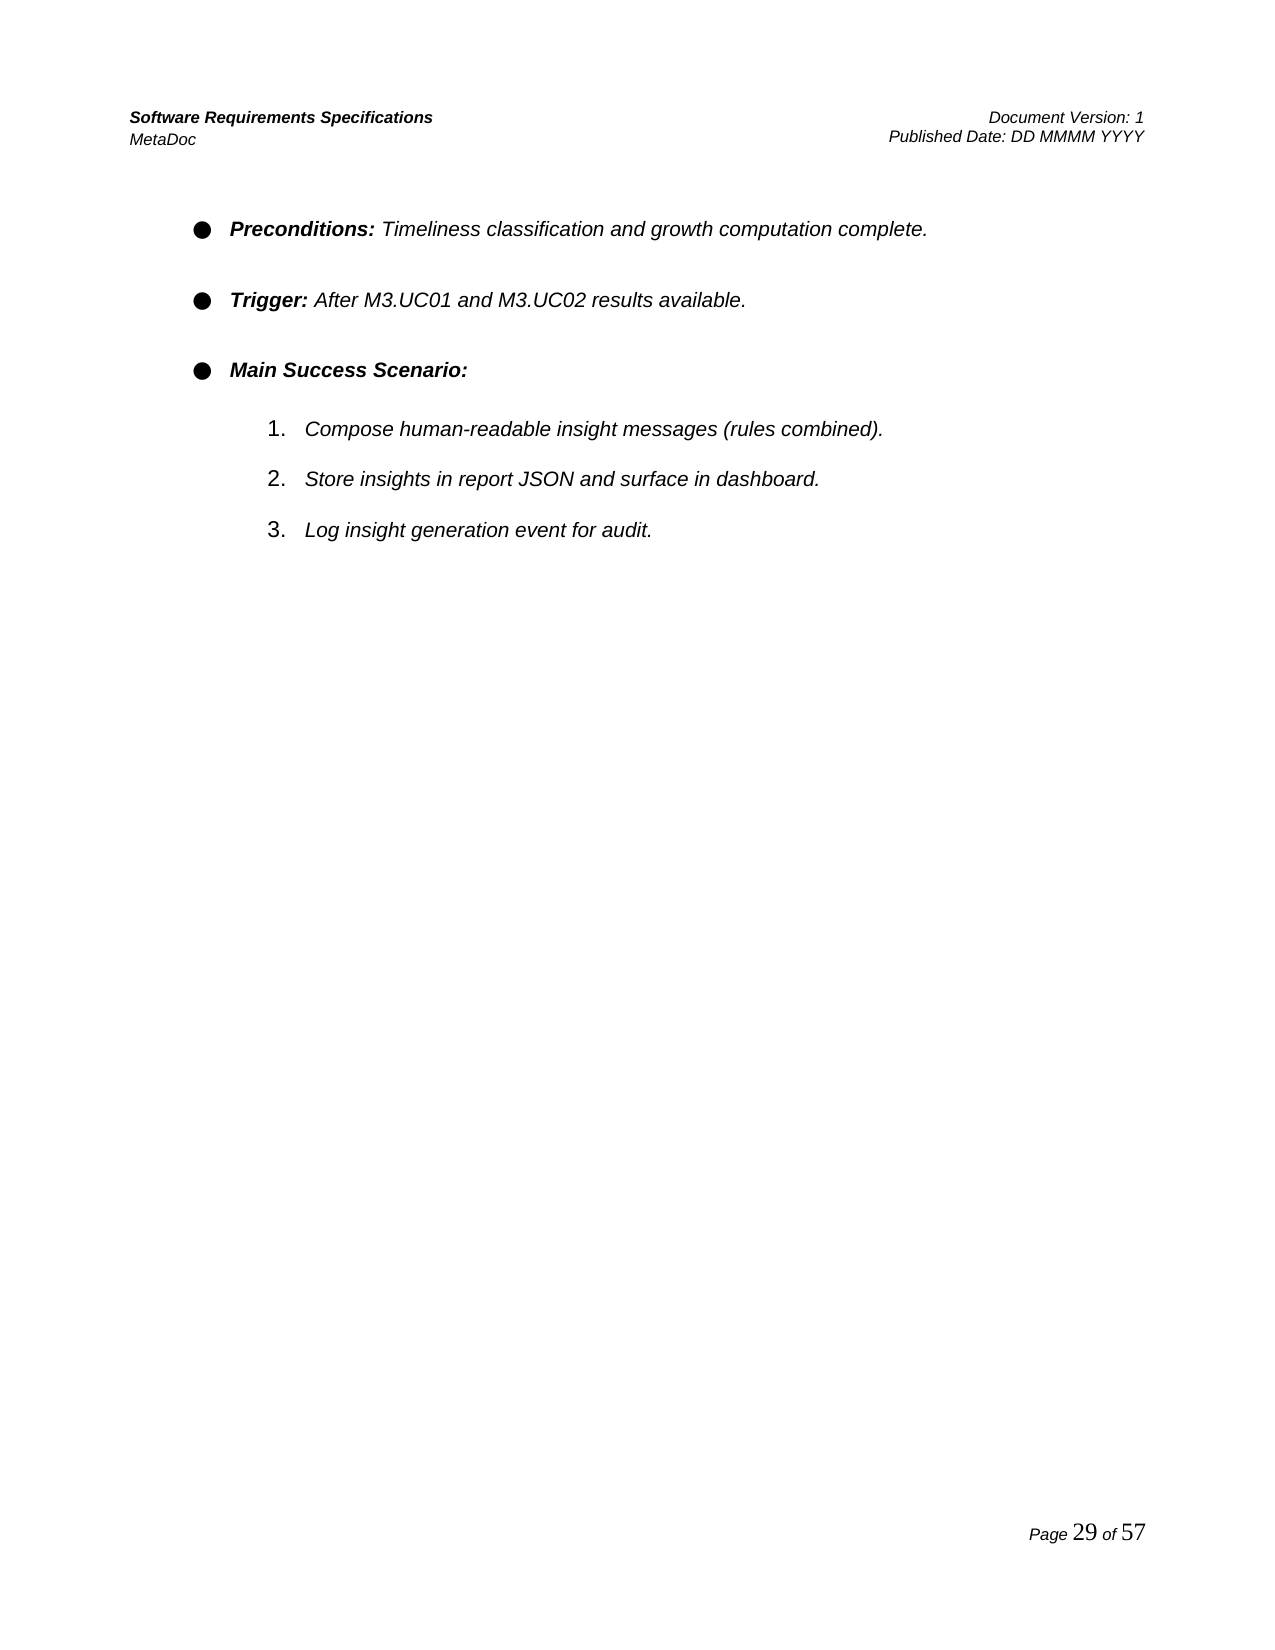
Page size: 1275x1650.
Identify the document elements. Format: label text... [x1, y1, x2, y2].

subtitle Log insight generation event for audit. [267, 516, 1157, 542]
subtitle Trigger: After M3.UC01 and M3.UC02 results available. [192, 273, 1157, 344]
subtitle Main Success Scenario: [192, 344, 1157, 415]
subtitle Compose human-readable insight messages (rules combined). [267, 415, 1157, 465]
subtitle Preconditions: Timeliness classification and growth computation complete. [192, 202, 1157, 273]
subtitle Store insights in report JSON and surface in dashboard. [267, 465, 1157, 516]
